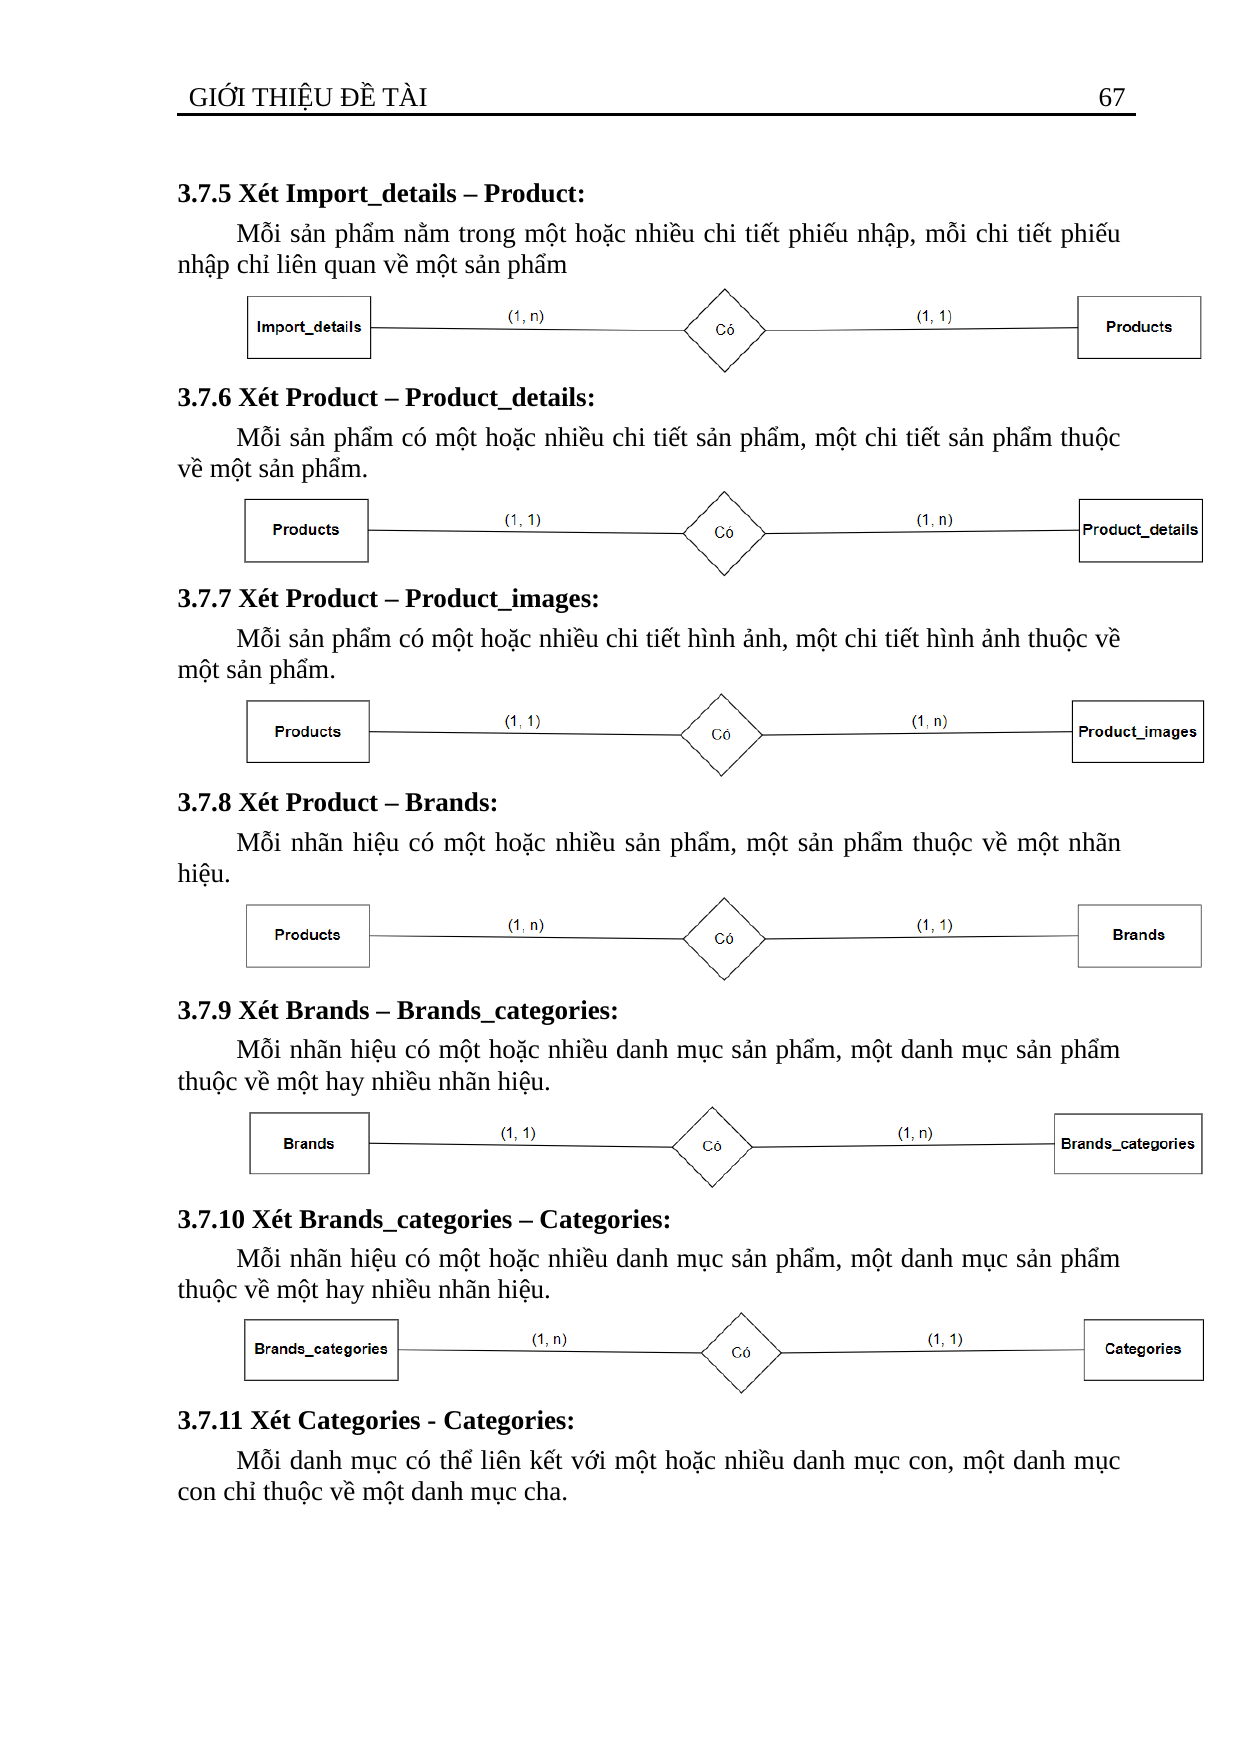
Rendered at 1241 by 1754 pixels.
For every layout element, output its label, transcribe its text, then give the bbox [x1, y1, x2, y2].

subtitle Xét Brands_categories – Categories: [177, 1203, 1122, 1234]
picture [236, 285, 1212, 376]
picture [236, 489, 1212, 577]
subtitle Xét Product – Product_details: [177, 381, 1122, 412]
text Mỗi danh mục có thể liên kết với một hoặc nhiều danh mục con, một danh mục con chỉ thuộc về một danh mục cha. [177, 1444, 1122, 1506]
text Mỗi nhãn hiệu có một hoặc nhiều danh mục sản phẩm, một danh mục sản phẩm thuộc về một hay nhiều nhãn hiệu. [177, 1034, 1122, 1096]
subtitle Xét Brands – Brands_categories: [177, 994, 1122, 1025]
text Mỗi sản phẩm có một hoặc nhiều chi tiết sản phẩm, một chi tiết sản phẩm thuộc về một sản phẩm. [177, 421, 1122, 483]
picture [236, 690, 1212, 780]
text Mỗi sản phẩm nằm trong một hoặc nhiều chi tiết phiếu nhập, mỗi chi tiết phiếu nhập chỉ liên quan về một sản phẩm [177, 217, 1122, 279]
text Mỗi nhãn hiệu có một hoặc nhiều danh mục sản phẩm, một danh mục sản phẩm thuộc về một hay nhiều nhãn hiệu. [177, 1242, 1122, 1304]
picture [236, 1310, 1212, 1398]
picture [236, 894, 1212, 988]
subtitle Xét Product – Brands: [177, 786, 1122, 817]
subtitle Xét Import_details – Product: [177, 177, 1122, 208]
text Mỗi sản phẩm có một hoặc nhiều chi tiết hình ảnh, một chi tiết hình ảnh thuộc về một sản phẩm. [177, 622, 1122, 684]
picture [236, 1102, 1212, 1197]
subtitle Xét Product – Product_images: [177, 582, 1122, 613]
subtitle Xét Categories - Categories: [177, 1404, 1122, 1435]
text Mỗi nhãn hiệu có một hoặc nhiều sản phẩm, một sản phẩm thuộc về một nhãn hiệu. [177, 826, 1122, 888]
